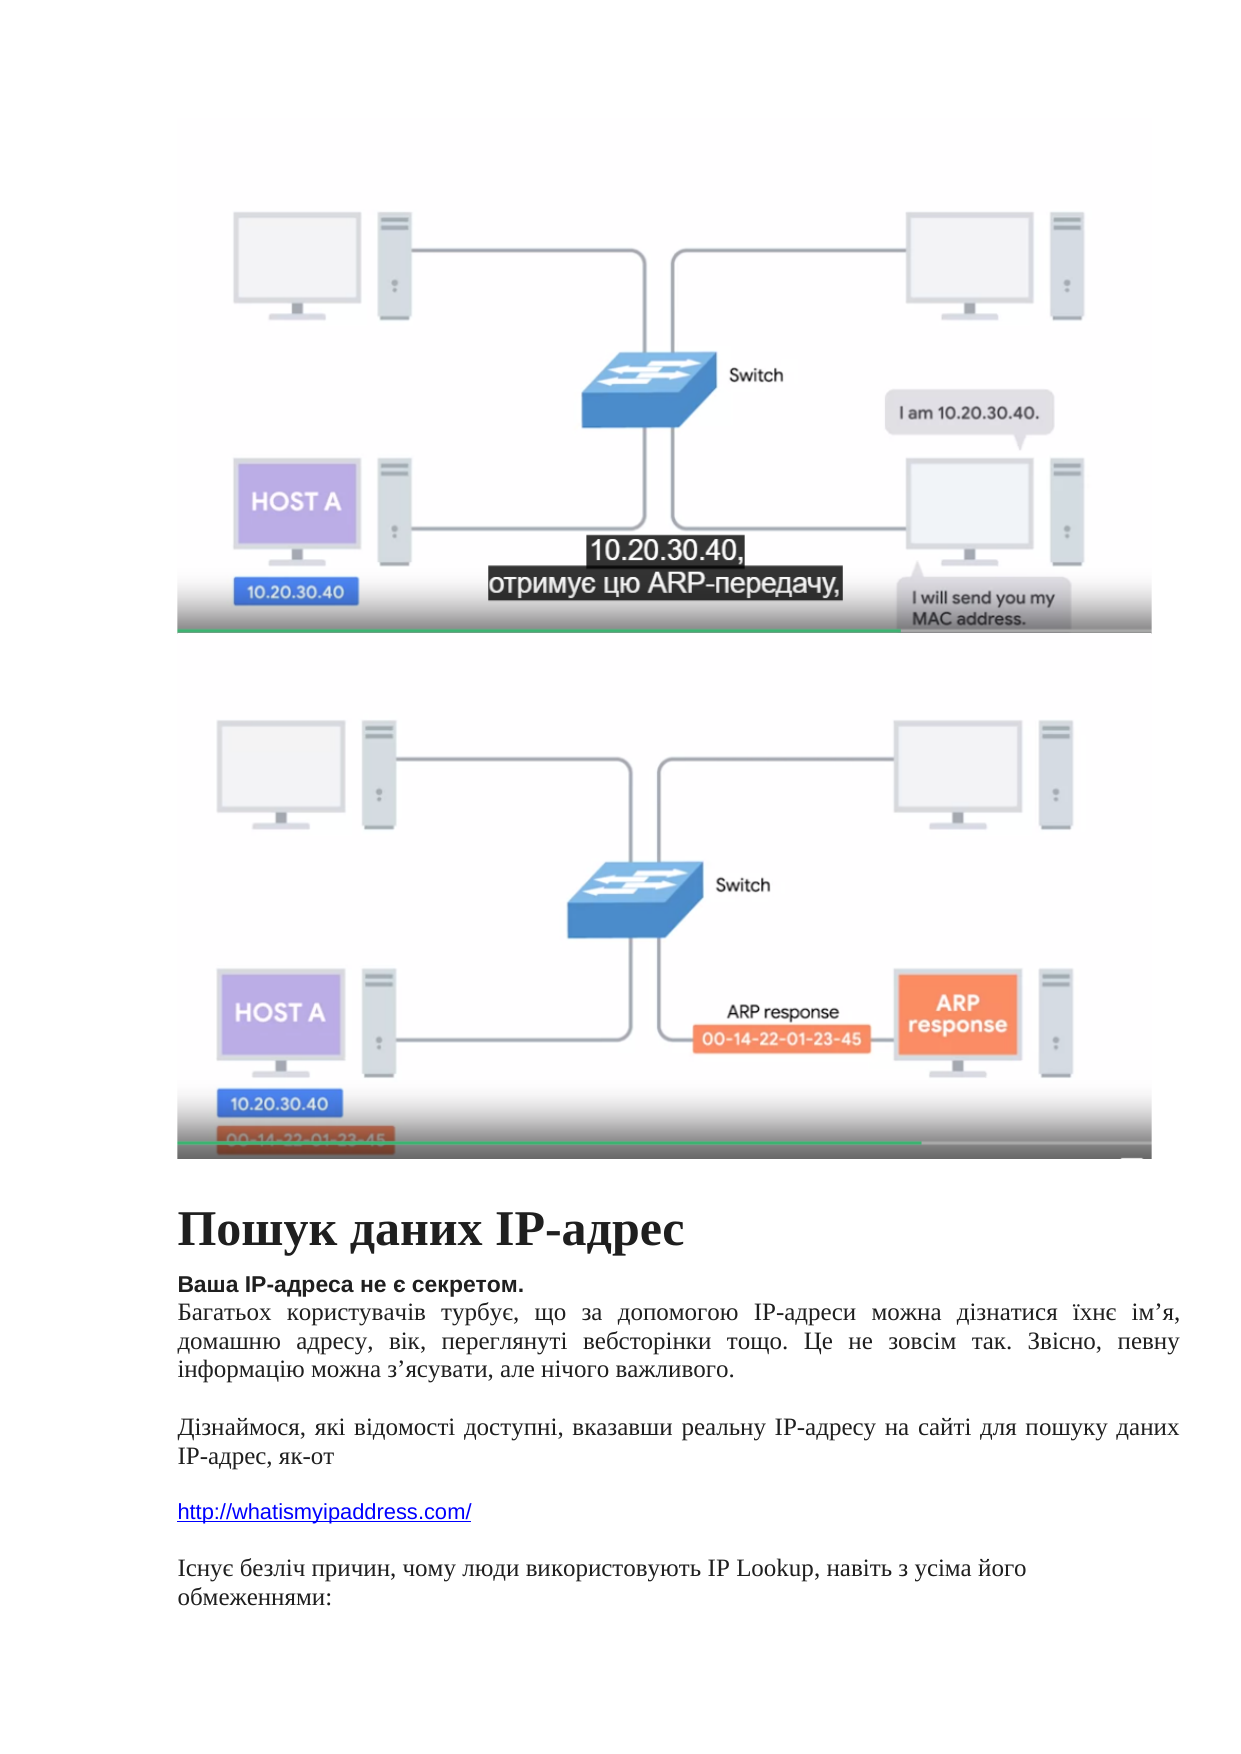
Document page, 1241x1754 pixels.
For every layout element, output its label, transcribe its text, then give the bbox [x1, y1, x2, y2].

text http://whatismyipaddress.com/ [177, 1499, 1181, 1524]
picture [177, 118, 1152, 1159]
text Ваша IP-адреса не є секретом. [177, 1256, 1181, 1297]
text Багатьох користувачів турбує, що за допомогою IP-адреси можна дізнатися їхнє ім’я, домашню адресу, вік, переглянуті вебсторінки тощо. Це не зовсім так. Звісно, певну інформацію можна з’ясувати, але нічого важливого. [177, 1297, 1181, 1383]
text Існує безліч причин, чому люди використовують IP Lookup, навіть з усіма його обмеженнями: [177, 1553, 1181, 1611]
subtitle Пошук даних IP-адрес [177, 1199, 1181, 1256]
text Дізнаймося, які відомості доступні, вказавши реальну IP-адресу на сайті для пошуку даних IP-адрес, як-от [177, 1412, 1181, 1470]
